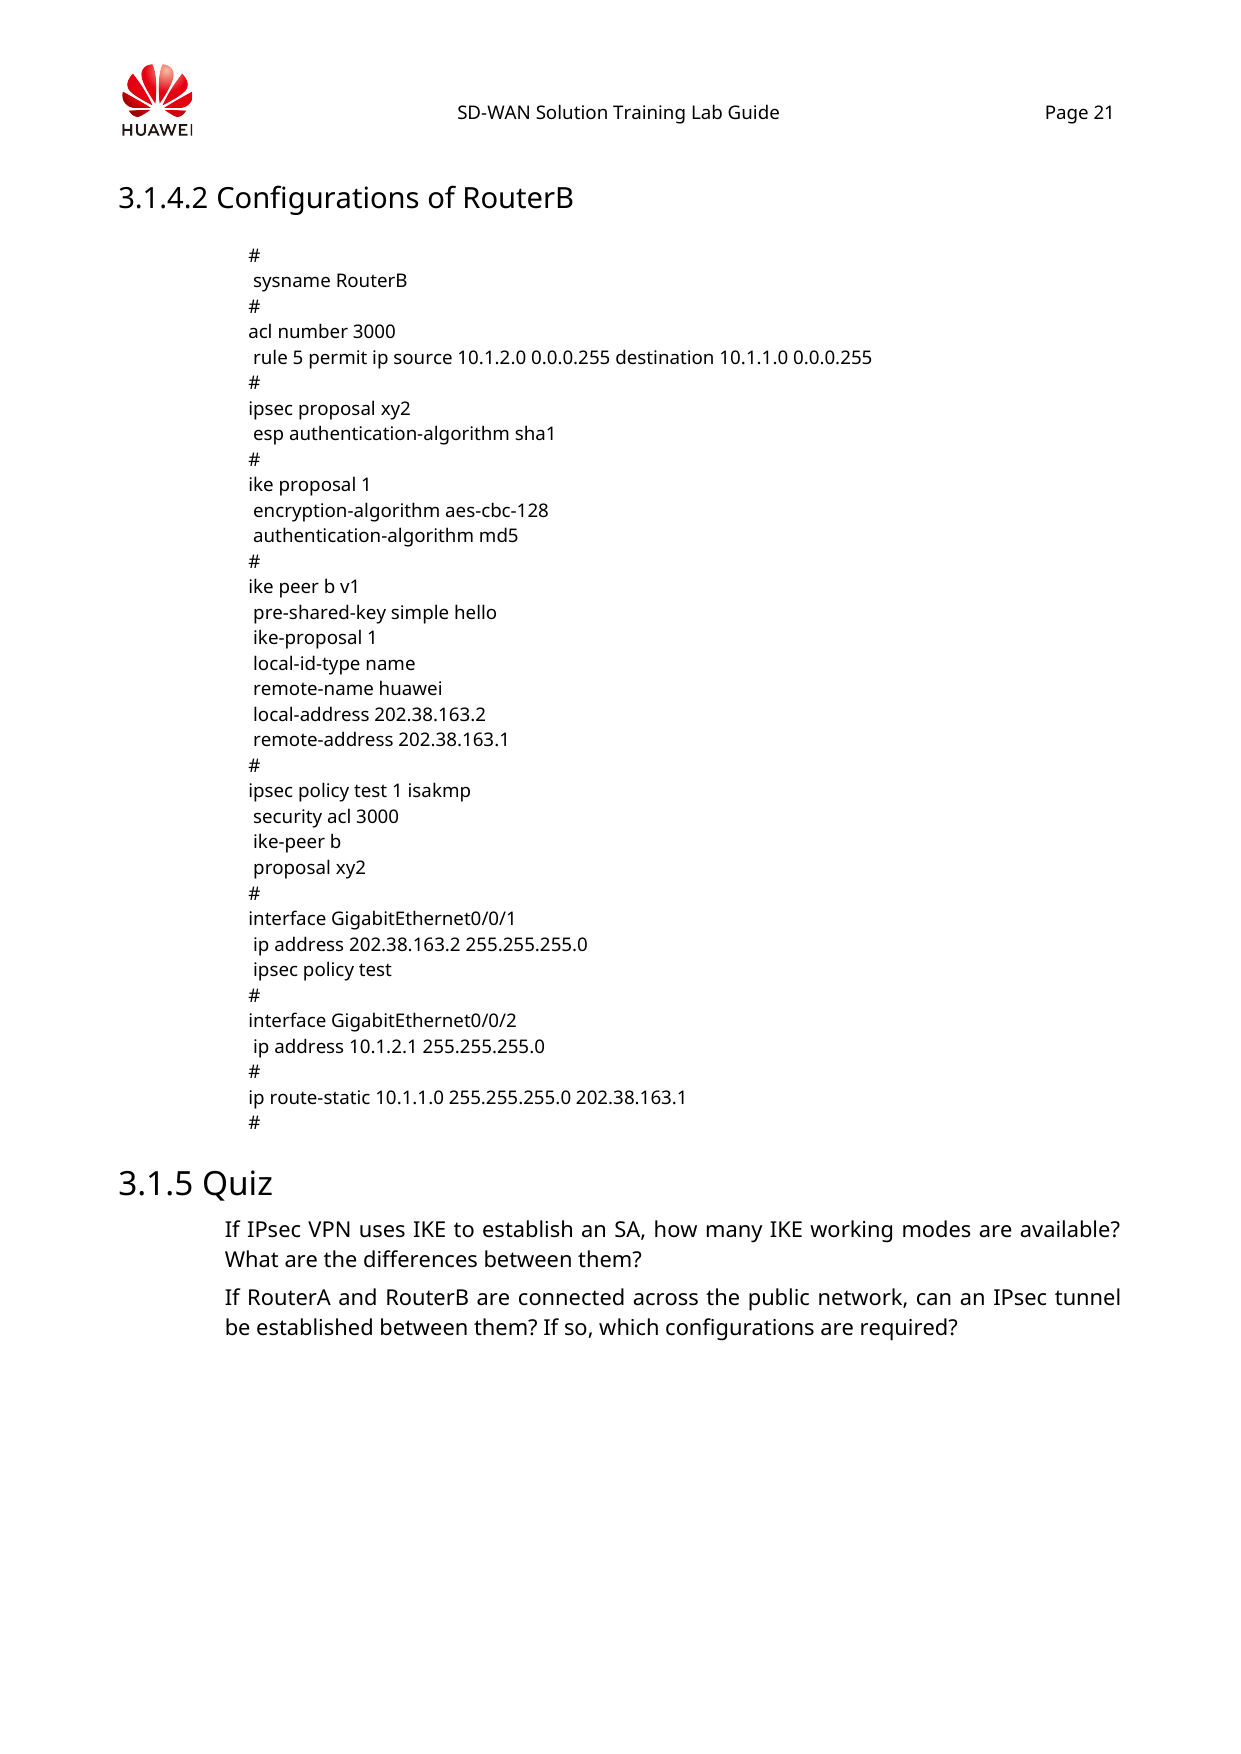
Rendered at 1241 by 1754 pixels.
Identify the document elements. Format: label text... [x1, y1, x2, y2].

picture [122, 64, 193, 136]
text encryption-algorithm aes-cbc-128 [248, 497, 1122, 523]
text ip address 10.1.2.1 255.255.255.0 [248, 1033, 1122, 1058]
text # [248, 982, 1122, 1007]
text # [248, 446, 1122, 472]
text # [248, 880, 1122, 905]
text interface GigabitEthernet0/0/1 [248, 905, 1122, 931]
text ip address 202.38.163.2 255.255.255.0 [248, 931, 1122, 956]
text ipsec proposal xy2 [248, 395, 1122, 421]
text ike proposal 1 [248, 472, 1122, 497]
text # [248, 548, 1122, 574]
text local-id-type name [248, 650, 1122, 676]
text # [248, 293, 1122, 318]
text ike peer b v1 [248, 574, 1122, 599]
text interface GigabitEthernet0/0/2 [248, 1007, 1122, 1033]
text ike-proposal 1 [248, 625, 1122, 650]
text ipsec policy test [248, 956, 1122, 982]
text # [248, 752, 1122, 778]
subtitle Configurations of RouterB [118, 177, 1122, 217]
text # [248, 369, 1122, 395]
text rule 5 permit ip source 10.1.2.0 0.0.0.255 destination 10.1.1.0 0.0.0.255 [248, 344, 1122, 369]
text remote-address 202.38.163.1 [248, 727, 1122, 752]
text # [248, 1058, 1122, 1084]
text ike-peer b [248, 829, 1122, 854]
text proposal xy2 [248, 854, 1122, 880]
text remote-name huawei [248, 676, 1122, 701]
text # [248, 242, 1122, 267]
text ip route-static 10.1.1.0 255.255.255.0 202.38.163.1 [248, 1084, 1122, 1109]
text acl number 3000 [248, 318, 1122, 344]
text authentication-algorithm md5 [248, 523, 1122, 548]
subtitle Quiz [118, 1160, 1122, 1206]
text esp authentication-algorithm sha1 [248, 421, 1122, 446]
text If RouterA and RouterB are connected across the public network, can an IPsec tunnel be established between them? If so, which configurations are required? [224, 1282, 1122, 1341]
text local-address 202.38.163.2 [248, 701, 1122, 727]
text # [248, 1109, 1122, 1135]
text pre-shared-key simple hello [248, 599, 1122, 625]
text sysname RouterB [248, 267, 1122, 293]
text If IPsec VPN uses IKE to establish an SA, how many IKE working modes are available? What are the differences between them? [224, 1214, 1122, 1273]
text security acl 3000 [248, 803, 1122, 829]
text ipsec policy test 1 isakmp [248, 778, 1122, 803]
